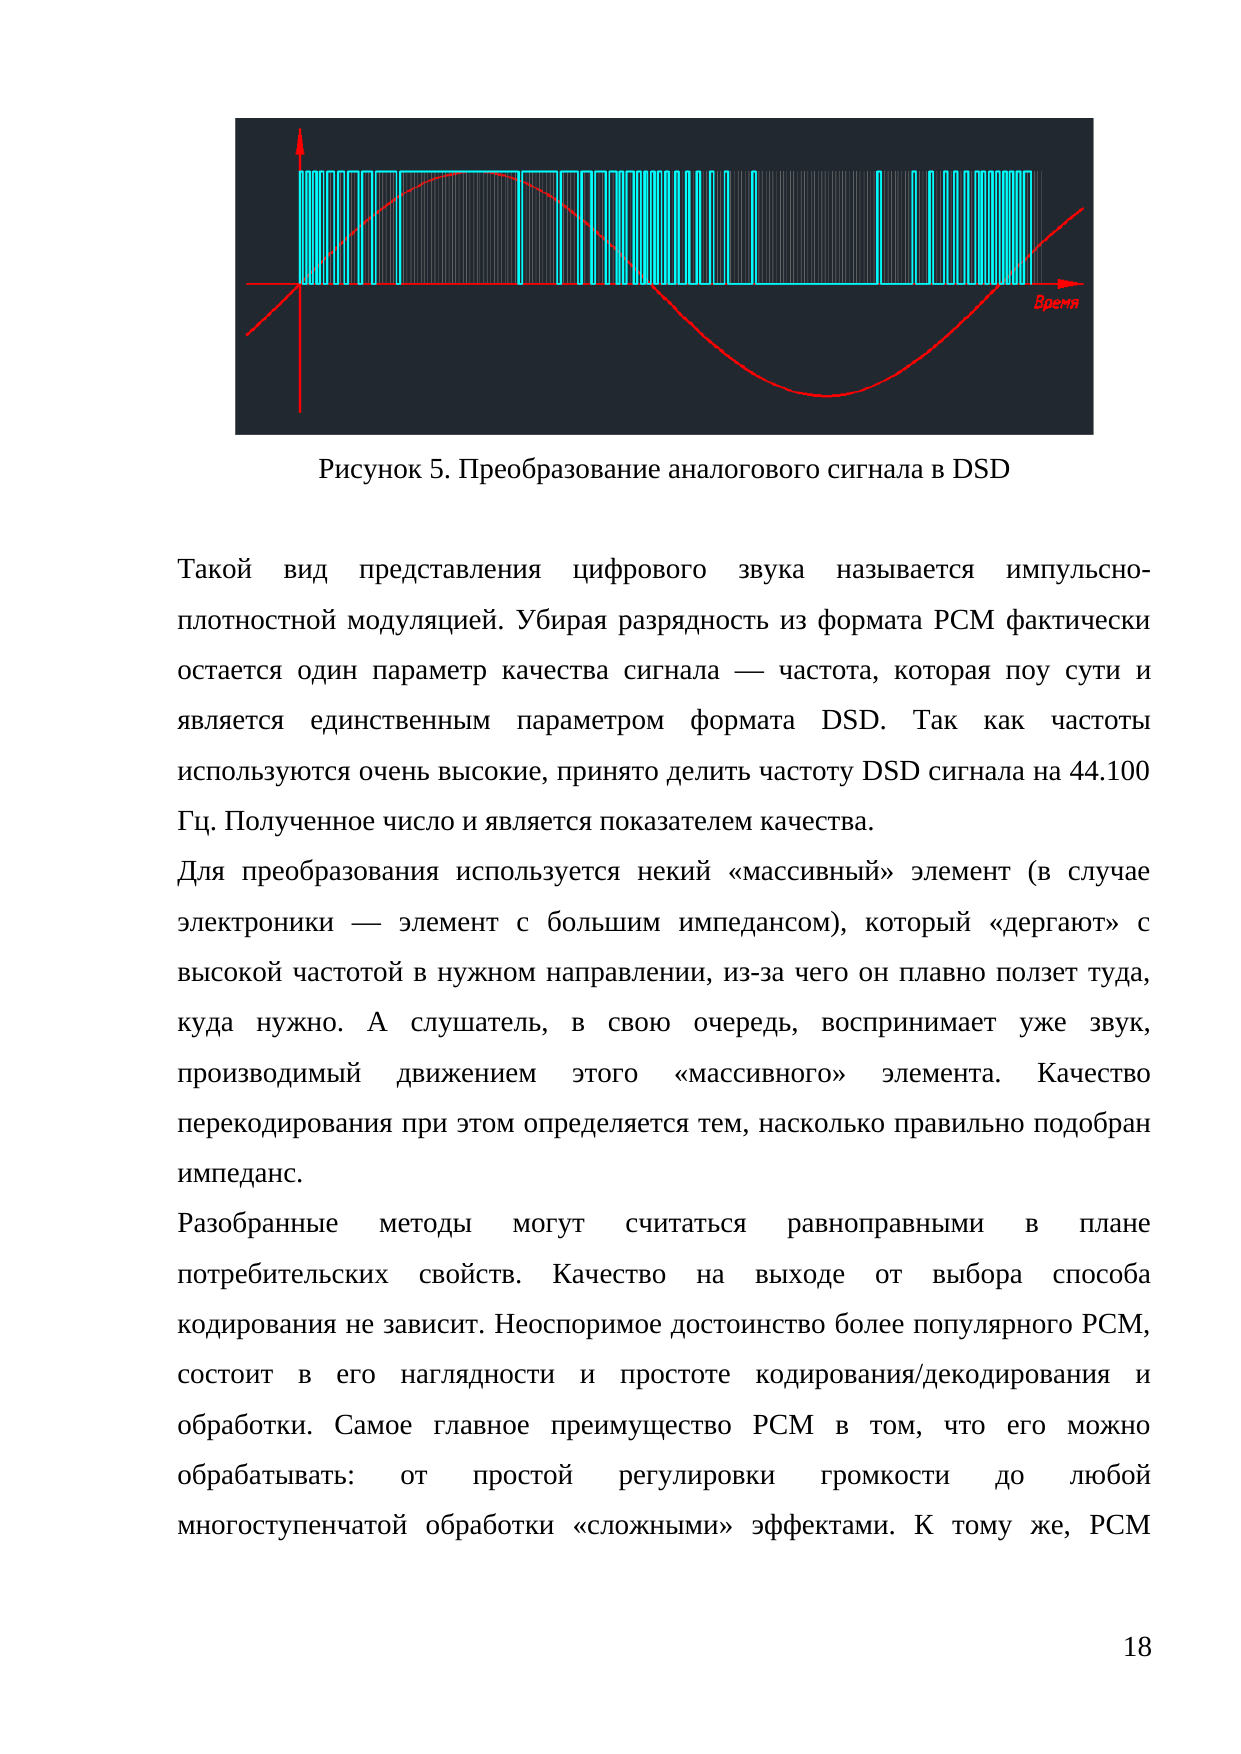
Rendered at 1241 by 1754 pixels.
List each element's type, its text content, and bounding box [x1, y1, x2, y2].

text Такой вид представления цифрового звука называется импульсно-плотностной модуляцией. Убирая разрядность из формата PCM фактически остается один параметр качества сигнала — частота, которая поу сути и является единственным параметром формата DSD. Так как частоты используются очень высокие, принято делить частоту DSD сигнала на 44.100 Гц. Полученное число и является показателем качества. [177, 552, 1152, 837]
text Для преобразования используется некий «массивный» элемент (в случае электроники — элемент с большим импедансом), который «дергают» с высокой частотой в нужном направлении, из-за чего он плавно ползет туда, куда нужно. А слушатель, в свою очередь, воспринимает уже звук, производимый движением этого «массивного» элемента. Качество перекодирования при этом определяется тем, насколько правильно подобран импеданс. [177, 853, 1152, 1189]
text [177, 1206, 1152, 1541]
text Рисунок 5. Преобразование аналогового сигнала в DSD [177, 451, 1152, 484]
picture [235, 118, 1094, 435]
